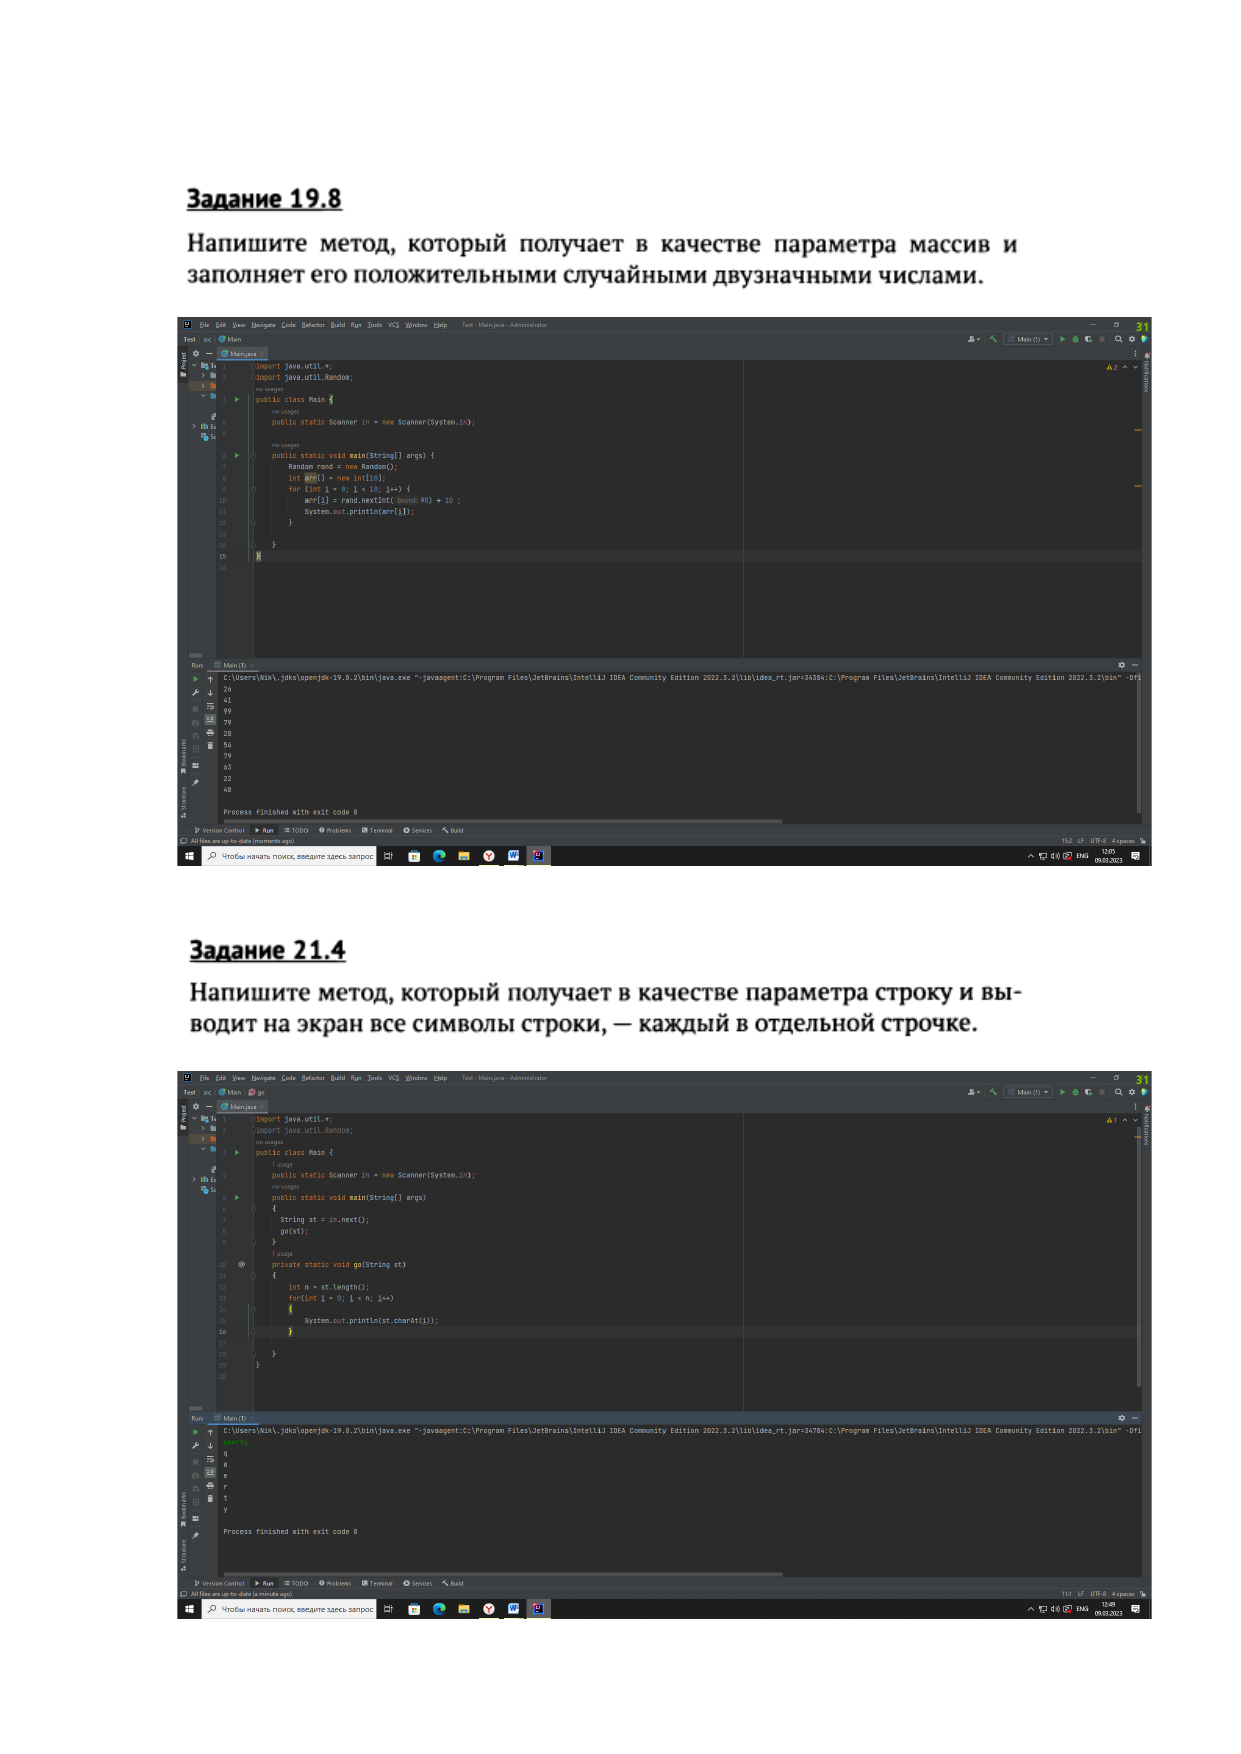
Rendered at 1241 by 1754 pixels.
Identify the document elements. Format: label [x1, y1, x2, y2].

picture [177, 317, 1152, 866]
picture [177, 1071, 1152, 1619]
picture [177, 931, 1045, 1052]
picture [177, 175, 1040, 299]
